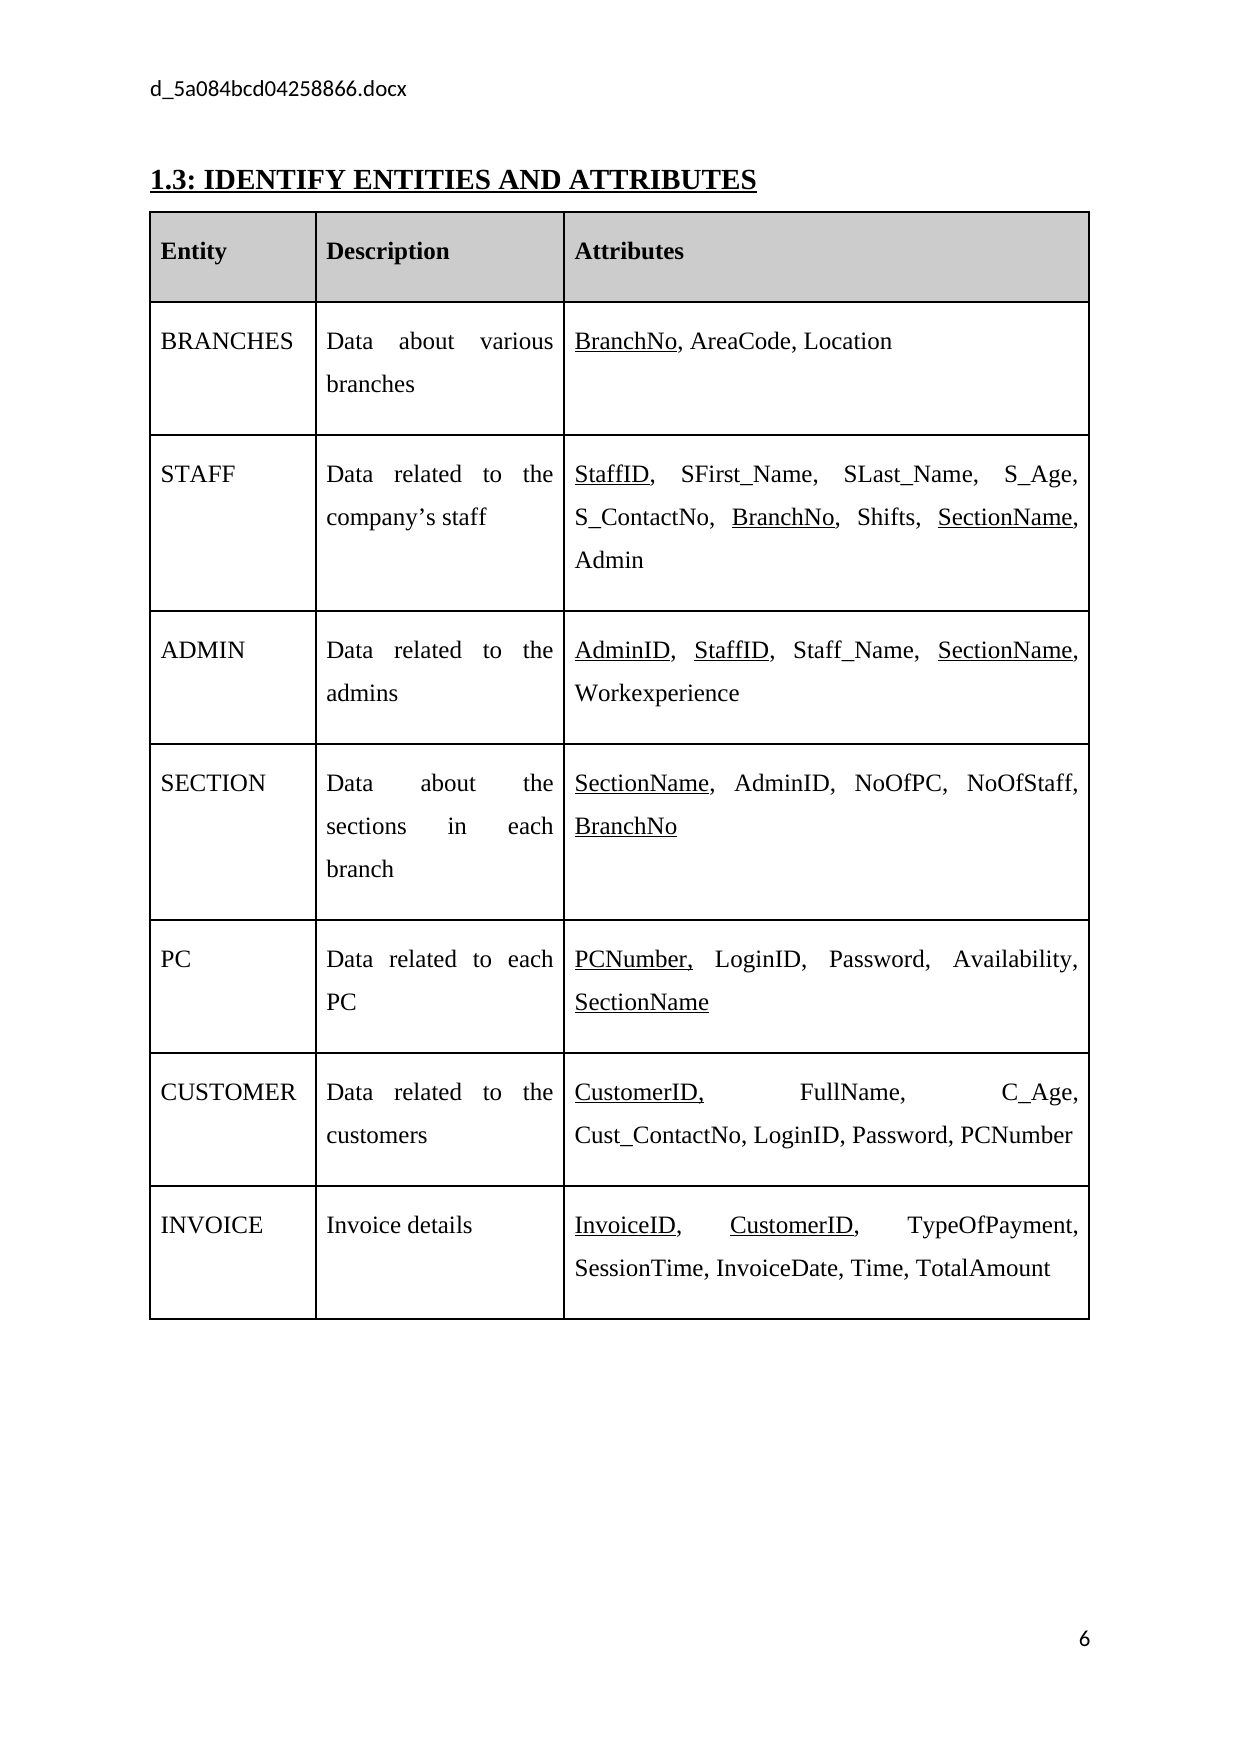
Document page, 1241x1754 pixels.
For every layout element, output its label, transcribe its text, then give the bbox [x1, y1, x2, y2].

table_cell PC [151, 921, 315, 1052]
table_cell CUSTOMER [151, 1054, 315, 1185]
table_cell STAFF [151, 436, 315, 610]
table_cell BRANCHES [151, 303, 315, 434]
table_cell PCNumber, LoginID, Password, Availability, SectionName [565, 921, 1088, 1052]
table_cell Data related to each PC [317, 921, 563, 1052]
table_cell Invoice details [317, 1187, 563, 1318]
table_cell StaffID, SFirst_Name, SLast_Name, S_Age, S_ContactNo, BranchNo, Shifts, SectionName, Admin [565, 436, 1088, 610]
table_cell Data related to the company’s staff [317, 436, 563, 610]
table_cell Data about various branches [317, 303, 563, 434]
table_cell Data related to the customers [317, 1054, 563, 1185]
table_header Attributes [565, 213, 1088, 301]
text 1.3: IDENTIFY ENTITIES AND ATTRIBUTES [150, 162, 1090, 196]
table_cell CustomerID, FullName, C_Age, Cust_ContactNo, LoginID, Password, PCNumber [565, 1054, 1088, 1185]
table_cell INVOICE [151, 1187, 315, 1318]
table_header Entity [151, 213, 315, 301]
table_cell Data related to the admins [317, 612, 563, 743]
table_cell ADMIN [151, 612, 315, 743]
table_cell AdminID, StaffID, Staff_Name, SectionName, Workexperience [565, 612, 1088, 743]
table_header Description [317, 213, 563, 301]
table_cell SECTION [151, 745, 315, 919]
table_cell InvoiceID, CustomerID, TypeOfPayment, SessionTime, InvoiceDate, Time, TotalAmount [565, 1187, 1088, 1318]
table_cell BranchNo, AreaCode, Location [565, 303, 1088, 434]
table_cell Data about the sections in each branch [317, 745, 563, 919]
table_cell SectionName, AdminID, NoOfPC, NoOfStaff, BranchNo [565, 745, 1088, 919]
